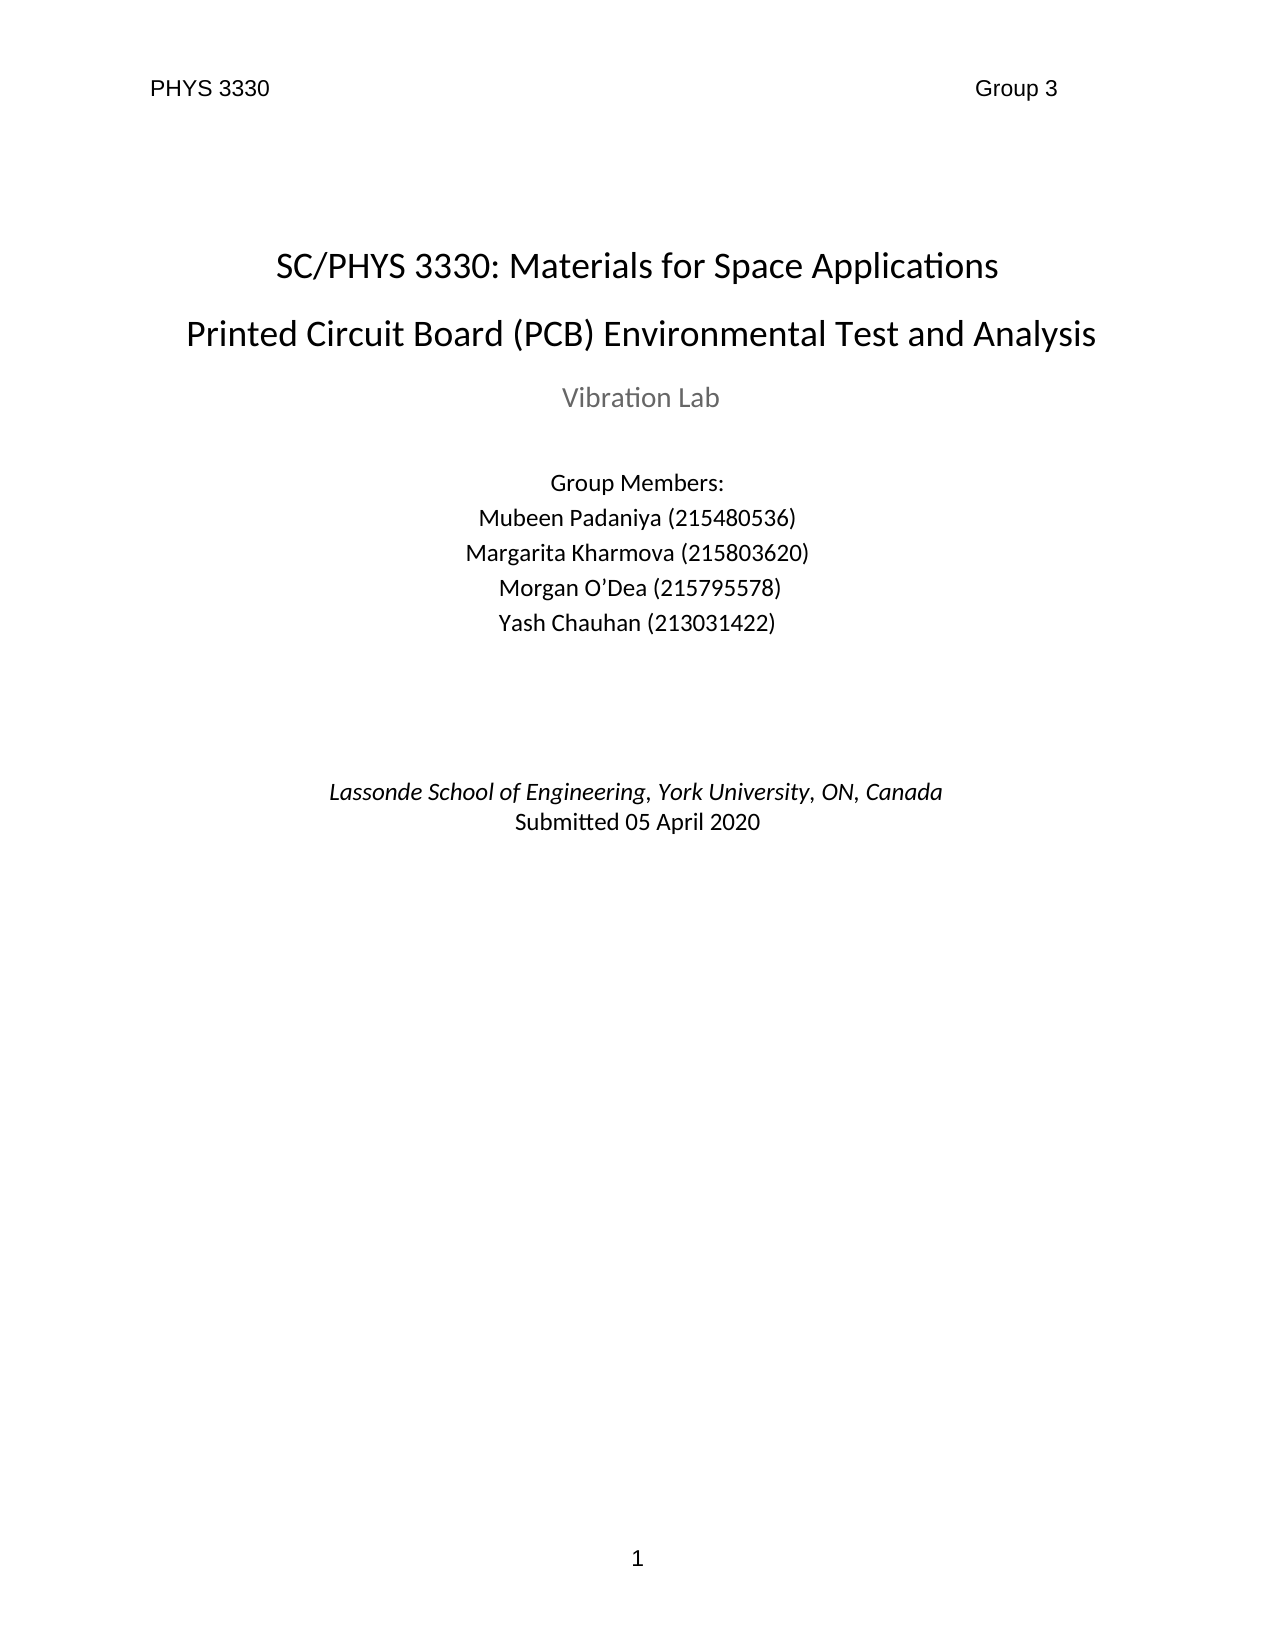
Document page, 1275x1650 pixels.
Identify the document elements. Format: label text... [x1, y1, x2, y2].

text Mubeen Padaniya (215480536) [150, 502, 1125, 533]
text Morgan O’Dea (215795578) [150, 572, 1125, 603]
title SC/PHYS 3330: Materials for Space Applications [150, 242, 1125, 287]
title Printed Circuit Board (PCB) Environmental Test and Analysis [150, 310, 1125, 356]
text Margarita Kharmova (215803620) [150, 537, 1125, 568]
subtitle Vibration Lab [150, 379, 1125, 415]
text Lassonde School of Engineering, York University, ON, Canada [150, 776, 1125, 807]
text Submitted 05 April 2020 [150, 807, 1125, 837]
text Yash Chauhan (213031422) [150, 607, 1125, 638]
text Group Members: [150, 467, 1125, 498]
